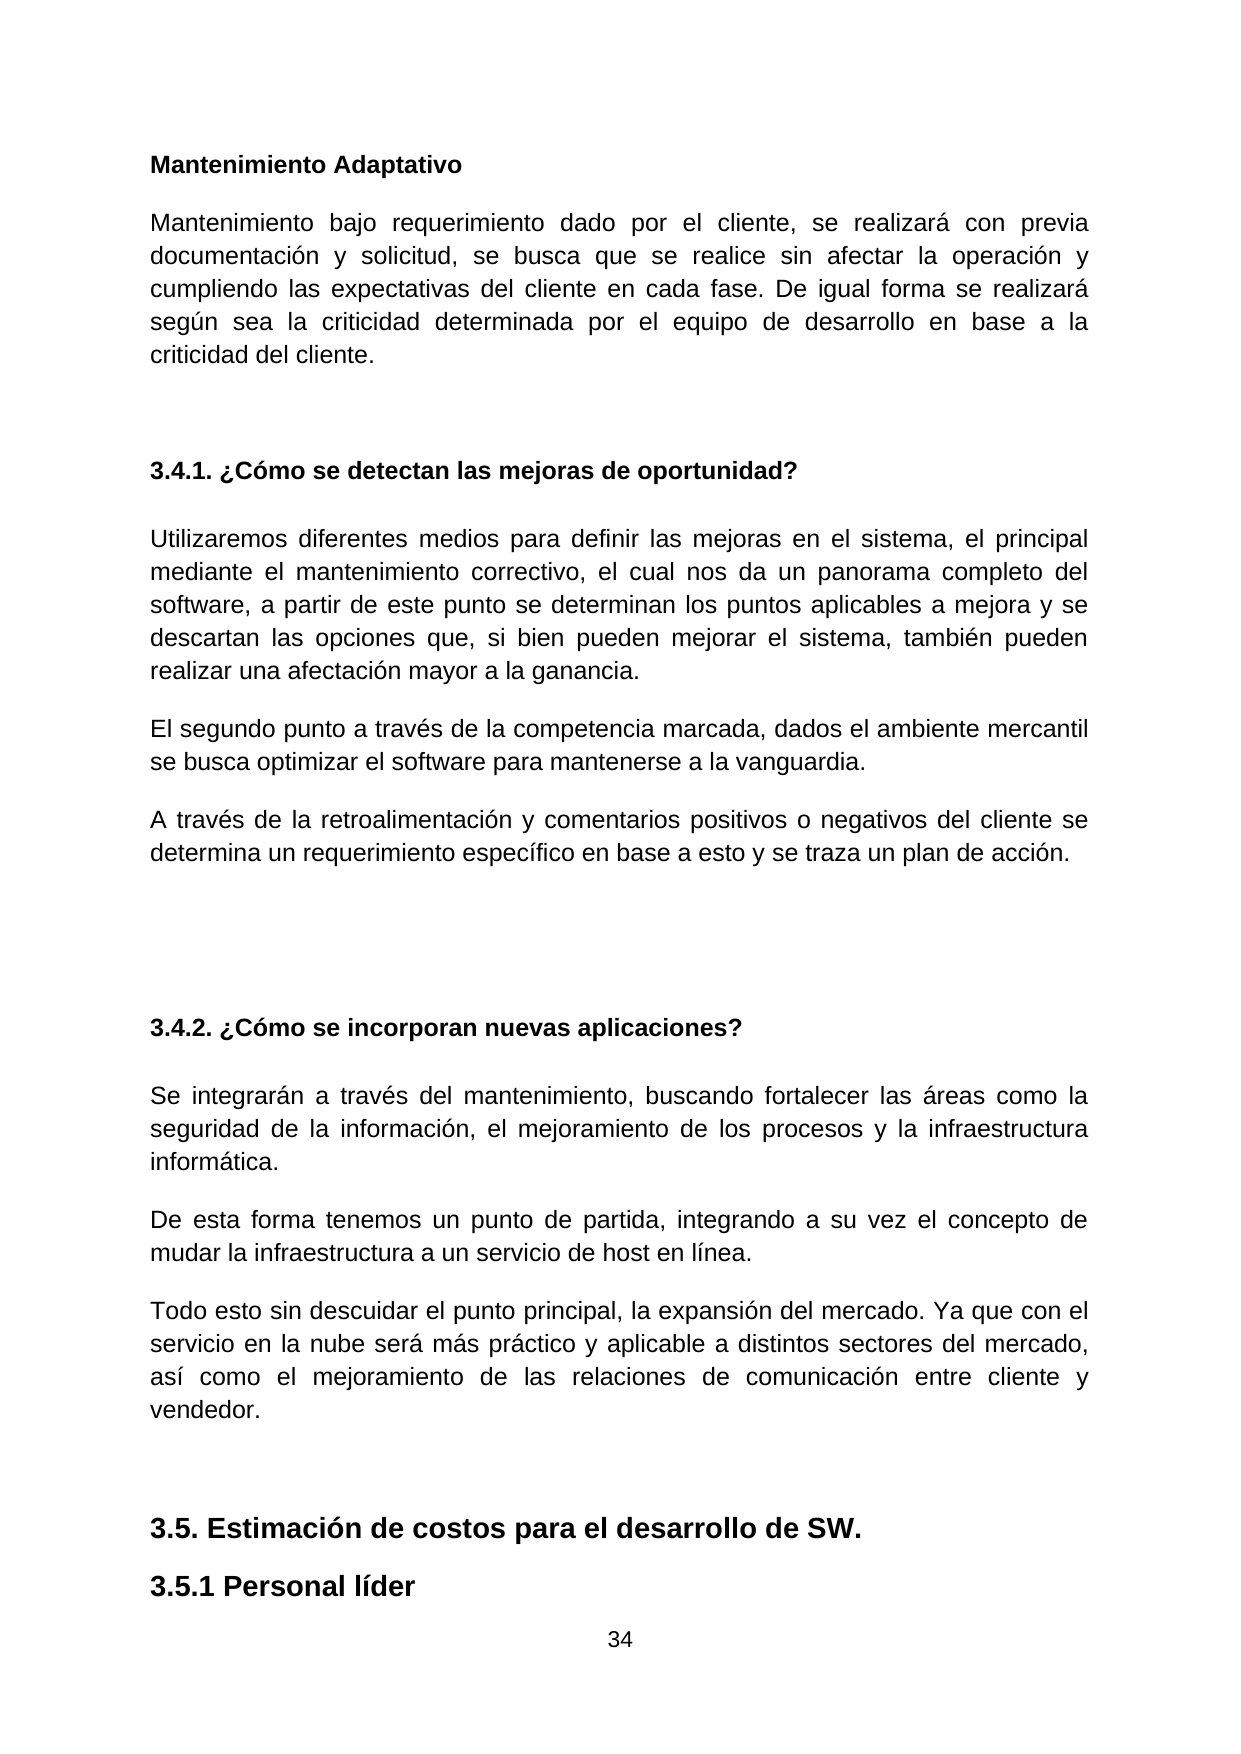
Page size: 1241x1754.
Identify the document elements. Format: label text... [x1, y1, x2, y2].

text A través de la retroalimentación y comentarios positivos o negativos del cliente se determina un requerimiento específico en base a esto y se traza un plan de acción. [150, 805, 1090, 867]
subtitle 3.5. Estimación de costos para el desarrollo de SW. [150, 1511, 1090, 1544]
subtitle 3.4.1. ¿Cómo se detectan las mejoras de oportunidad? [150, 456, 1090, 485]
text El segundo punto a través de la competencia marcada, dados el ambiente mercantil se busca optimizar el software para mantenerse a la vanguardia. [150, 714, 1090, 776]
text Mantenimiento Adaptativo [150, 150, 1090, 179]
subtitle 3.4.2. ¿Cómo se incorporan nuevas aplicaciones? [150, 1012, 1090, 1041]
text Mantenimiento bajo requerimiento dado por el cliente, se realizará con previa documentación y solicitud, se busca que se realice sin afectar la operación y cumpliendo las expectativas del cliente en cada fase. De igual forma se realizará según sea la criticidad determinada por el equipo de desarrollo en base a la criticidad del cliente. [150, 208, 1090, 369]
text De esta forma tenemos un punto de partida, integrando a su vez el concepto de mudar la infraestructura a un servicio de host en línea. [150, 1205, 1090, 1266]
text Se integrarán a través del mantenimiento, buscando fortalecer las áreas como la seguridad de la información, el mejoramiento de los procesos y la infraestructura informática. [150, 1081, 1090, 1175]
subtitle 3.5.1 Personal líder [150, 1569, 1090, 1603]
text Todo esto sin descuidar el punto principal, la expansión del mercado. Ya que con el servicio en la nube será más práctico y aplicable a distintos sectores del mercado, así como el mejoramiento de las relaciones de comunicación entre cliente y vendedor. [150, 1296, 1090, 1423]
text Utilizaremos diferentes medios para definir las mejoras en el sistema, el principal mediante el mantenimiento correctivo, el cual nos da un panorama completo del software, a partir de este punto se determinan los puntos aplicables a mejora y se descartan las opciones que, si bien pueden mejorar el sistema, también pueden realizar una afectación mayor a la ganancia. [150, 524, 1090, 685]
